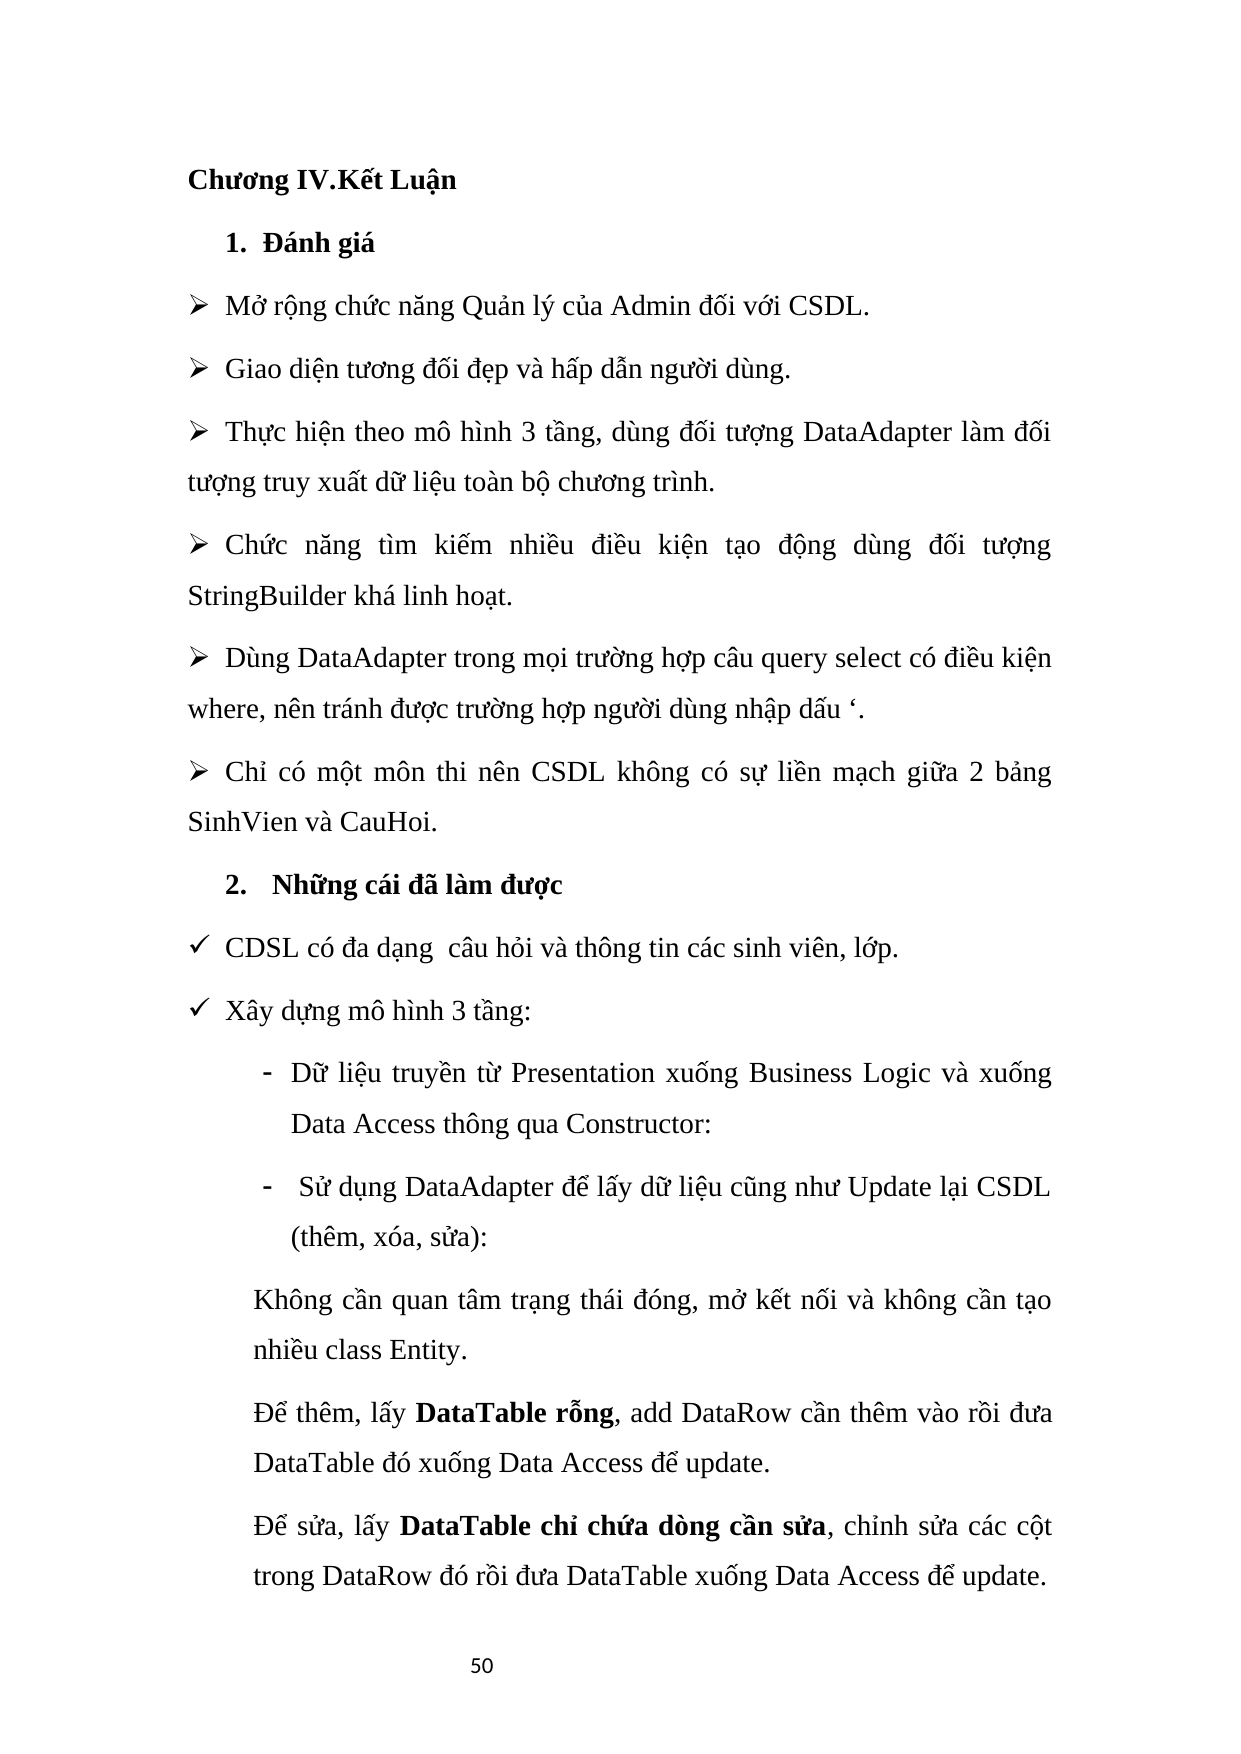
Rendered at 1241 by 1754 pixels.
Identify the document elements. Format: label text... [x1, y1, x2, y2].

subtitle Đánh giá [225, 225, 1053, 259]
text Mở rộng chức năng Quản lý của Admin đối với CSDL. [187, 288, 1053, 322]
text Không cần quan tâm trạng thái đóng, mở kết nối và không cần tạo nhiều class Entity. [253, 1282, 1053, 1366]
text Chỉ có một môn thi nên CSDL không có sự liền mạch giữa 2 bảng SinhVien và CauHoi. [187, 754, 1053, 838]
subtitle Kết Luận [187, 162, 1053, 196]
text Giao diện tương đối đẹp và hấp dẫn người dùng. [187, 351, 1053, 385]
subtitle Những cái đã làm được [225, 867, 1053, 900]
text Xây dựng mô hình 3 tầng: [187, 993, 1053, 1026]
text Để sửa, lấy DataTable chỉ chứa dòng cần sửa, chỉnh sửa các cột trong DataRow đó rồi đưa DataTable xuống Data Access để update. [253, 1508, 1053, 1592]
text Chức năng tìm kiếm nhiều điều kiện tạo động dùng đối tượng StringBuilder khá linh hoạt. [187, 527, 1053, 611]
text Dùng DataAdapter trong mọi trường hợp câu query select có điều kiện where, nên tránh được trường hợp người dùng nhập dấu ‘. [187, 640, 1053, 724]
text Sử dụng DataAdapter để lấy dữ liệu cũng như Update lại CSDL (thêm, xóa, sửa): [262, 1169, 1053, 1253]
text Để thêm, lấy DataTable rỗng, add DataRow cần thêm vào rồi đưa DataTable đó xuống Data Access để update. [253, 1395, 1053, 1479]
text CDSL có đa dạng câu hỏi và thông tin các sinh viên, lớp. [187, 930, 1053, 963]
text Thực hiện theo mô hình 3 tầng, dùng đối tượng DataAdapter làm đối tượng truy xuất dữ liệu toàn bộ chương trình. [187, 414, 1053, 498]
text Dữ liệu truyền từ Presentation xuống Business Logic và xuống Data Access thông qua Constructor: [262, 1056, 1053, 1139]
